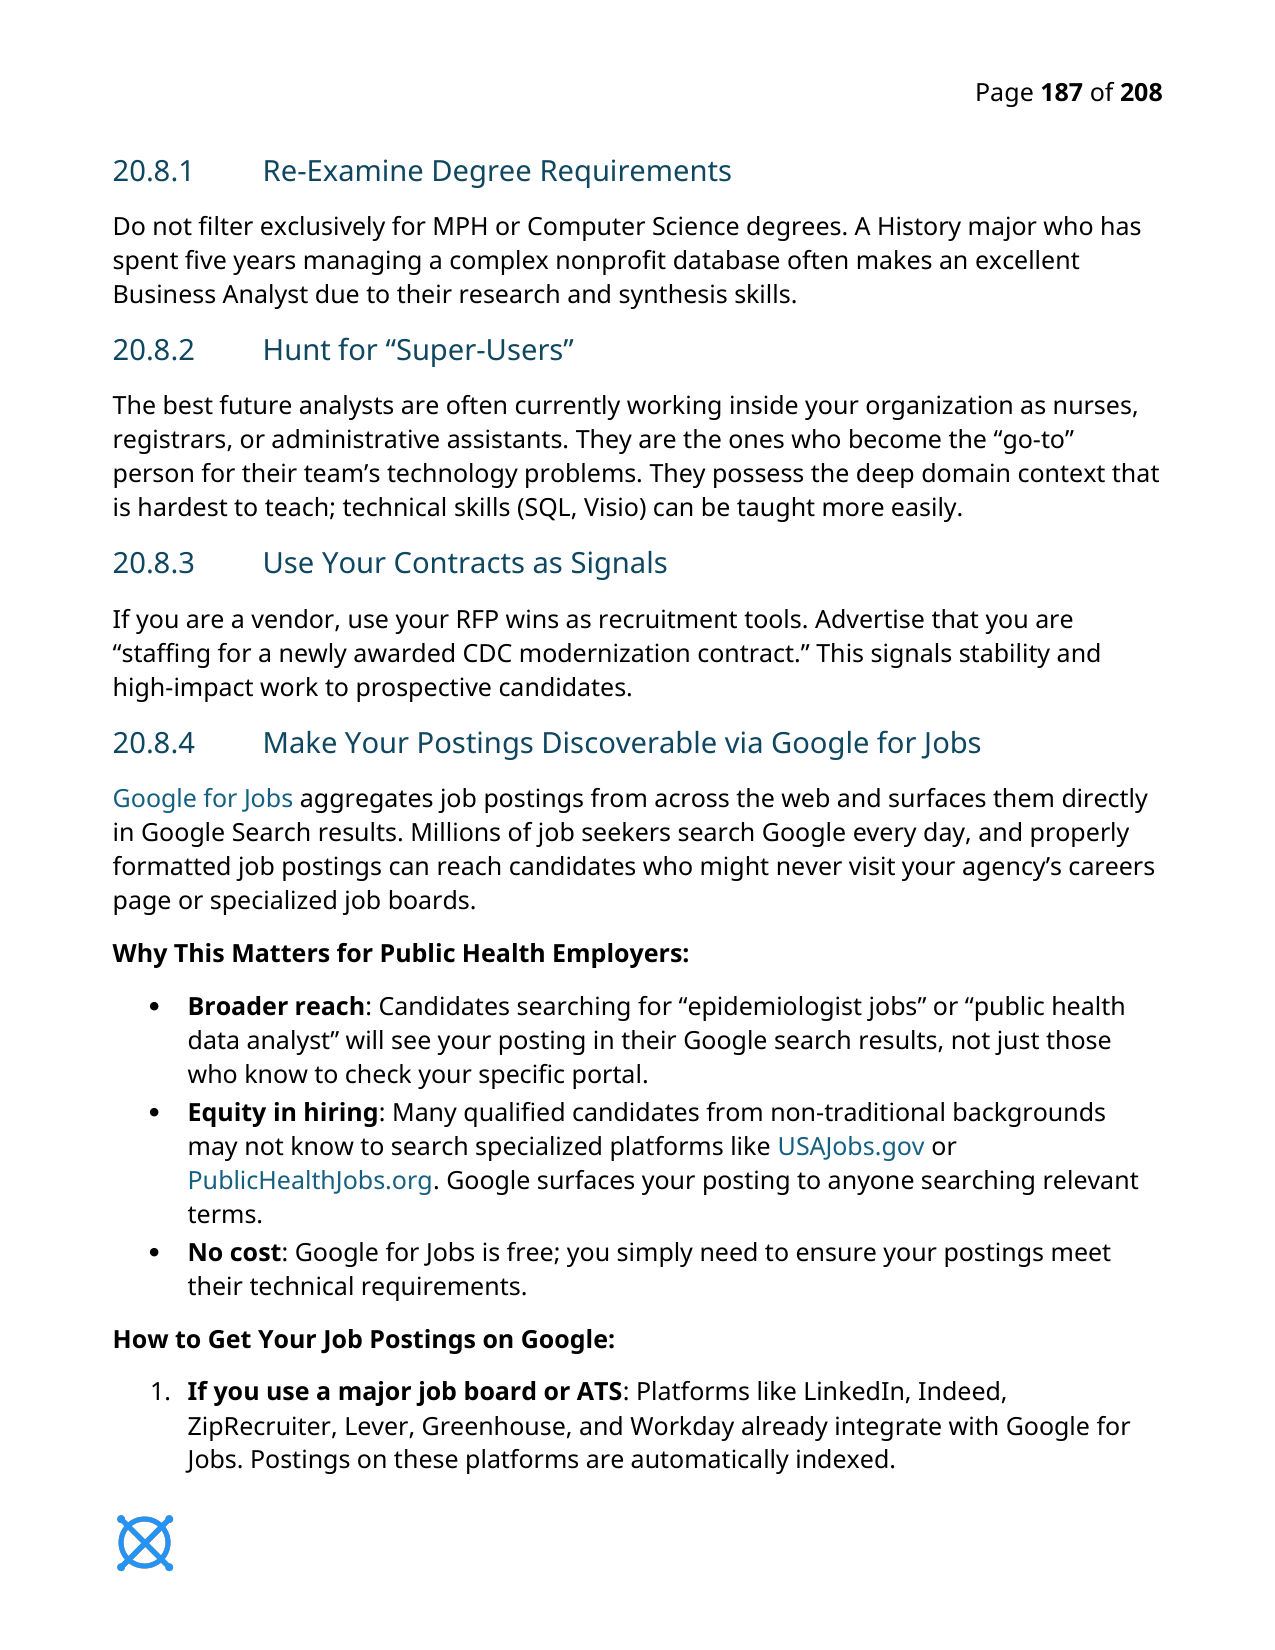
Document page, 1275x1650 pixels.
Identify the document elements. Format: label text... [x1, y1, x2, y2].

subtitle Re-Examine Degree Requirements [112, 150, 1162, 190]
text How to Get Your Job Postings on Google: [112, 1321, 1162, 1355]
text Why This Matters for Public Health Employers: [112, 936, 1162, 970]
text The best future analysts are often currently working inside your organization as nurses, registrars, or administrative assistants. They are the ones who become the “go-to” person for their team’s technology problems. They possess the deep domain context that is hardest to teach; technical skills (SQL, Visio) can be taught more easily. [112, 388, 1162, 524]
list If you use a major job board or ATS: Platforms like LinkedIn, Indeed, ZipRecruiter, Lever, Greenhouse, and Workday already integrate with Google for Jobs. Postings on these platforms are automatically indexed. [150, 1374, 1162, 1476]
subtitle Make Your Postings Discoverable via Google for Jobs [112, 722, 1162, 762]
text If you are a vendor, use your RFP wins as recruitment tools. Advertise that you are “staffing for a newly awarded CDC modernization contract.” This signals stability and high-impact work to prospective candidates. [112, 601, 1162, 703]
list No cost: Google for Jobs is free; you simply need to ensure your postings meet their technical requirements. [150, 1234, 1162, 1302]
list Equity in hiring: Many qualified candidates from non-traditional backgrounds may not know to search specialized platforms like USAJobs.gov or PublicHealthJobs.org. Google surfaces your posting to anyone searching relevant terms. [150, 1094, 1162, 1231]
text Google for Jobs aggregates job postings from across the web and surfaces them directly in Google Search results. Millions of job seekers search Google every day, and properly formatted job postings can reach candidates who might never visit your agency’s careers page or specialized job boards. [112, 781, 1162, 917]
list Broader reach: Candidates searching for “epidemiologist jobs” or “public health data analyst” will see your posting in their Google search results, not just those who know to check your specific portal. [150, 988, 1162, 1091]
picture [112, 1511, 177, 1575]
subtitle Use Your Contracts as Signals [112, 543, 1162, 582]
subtitle Hunt for “Super-Users” [112, 329, 1162, 369]
text Do not filter exclusively for MPH or Computer Science degrees. A History major who has spent five years managing a complex nonprofit database often makes an excellent Business Analyst due to their research and synthesis skills. [112, 208, 1162, 311]
